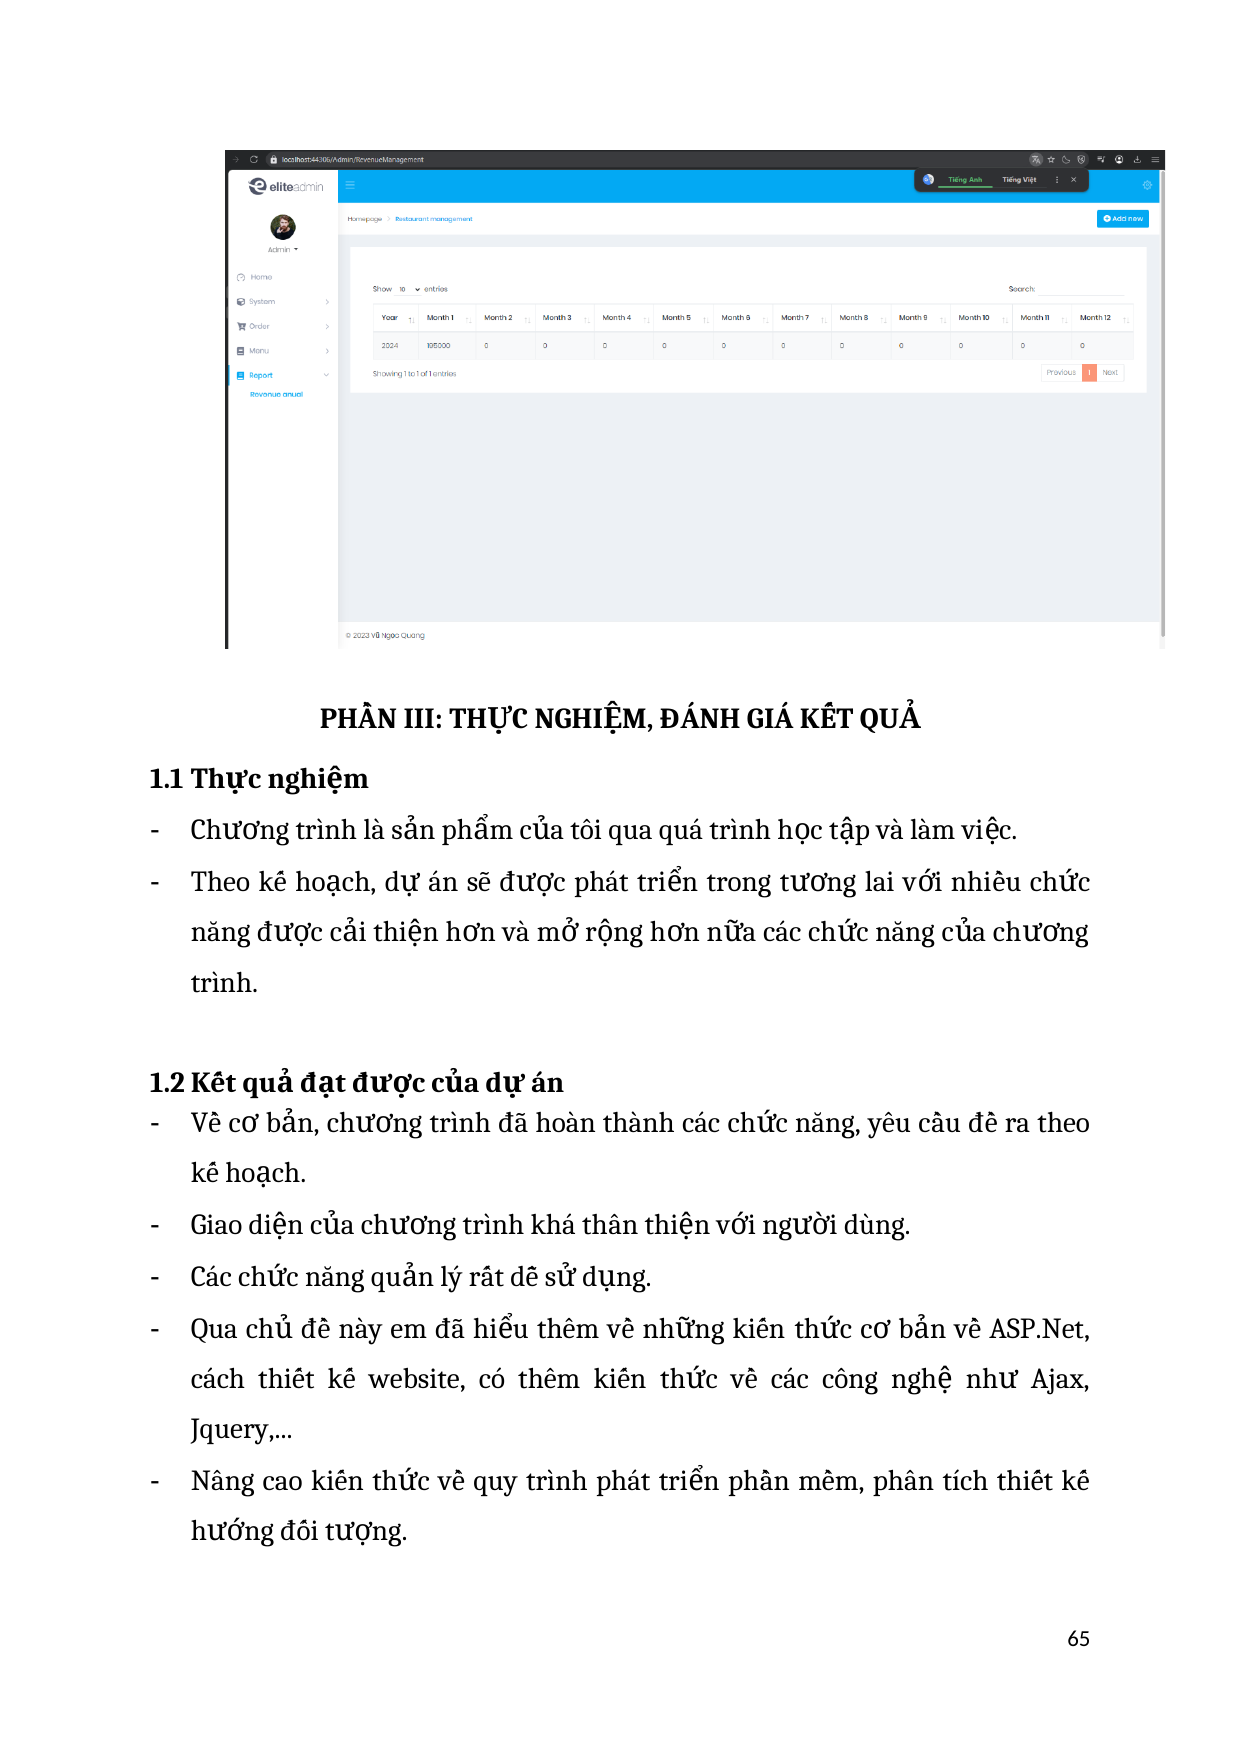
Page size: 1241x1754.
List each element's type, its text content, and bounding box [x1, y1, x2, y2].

subtitle Thực nghiệm [150, 762, 1090, 795]
list Nâng cao kiến ​​thức về quy trình phát triển phần mềm, phân tích thiết kế hướng đối tượng. [150, 1463, 1090, 1548]
list Giao diện của chương trình khá thân thiện với người dùng. [150, 1207, 1090, 1242]
list Về cơ bản, chương trình đã hoàn thành các chức năng, yêu cầu đề ra theo kế hoạch. [150, 1105, 1090, 1190]
list Kết quả đạt được của dự án [150, 1067, 1090, 1100]
list Qua chủ đề này em đã hiểu thêm về những kiến ​​thức cơ bản về ASP.Net, cách thiết kế website, có thêm kiến ​​thức về các công nghệ như Ajax, Jquery,... [150, 1311, 1090, 1446]
list Các chức năng quản lý rất dễ sử dụng. [150, 1259, 1090, 1293]
subtitle PHẦN III: THỰC NGHIỆM, ĐÁNH GIÁ KẾT QUẢ [150, 702, 1090, 736]
picture [225, 150, 1166, 649]
list Theo kế hoạch, dự án sẽ được phát triển trong tương lai với nhiều chức năng được cải thiện hơn và mở rộng hơn nữa các chức năng của chương trình. [150, 864, 1090, 999]
list Chương trình là sản phẩm của tôi qua quá trình học tập và làm việc. [150, 812, 1090, 847]
